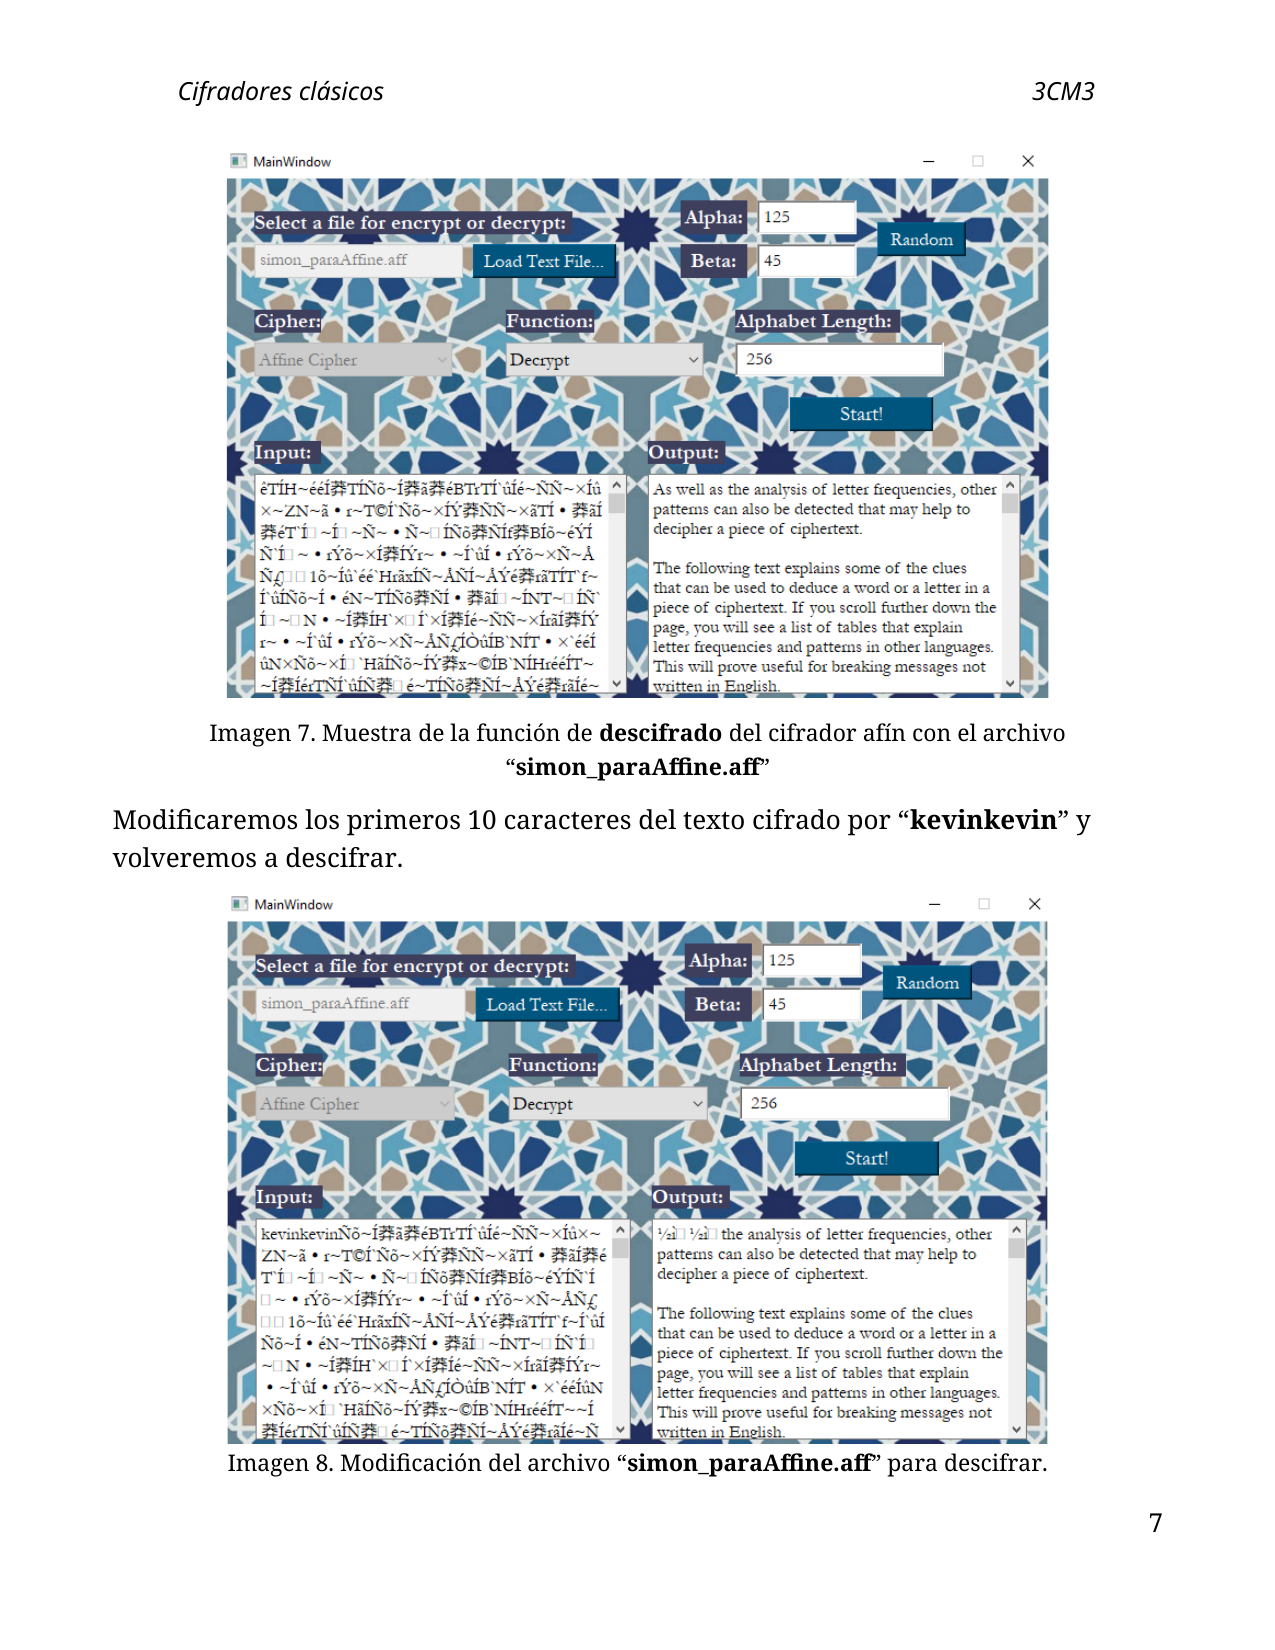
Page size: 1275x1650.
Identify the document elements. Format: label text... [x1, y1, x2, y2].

picture [227, 894, 1048, 1444]
picture [226, 150, 1049, 698]
text Modificaremos los primeros 10 caracteres del texto cifrado por “kevinkevin” y volveremos a descifrar. [112, 801, 1163, 875]
text Imagen 7. Muestra de la función de descifrado del cifrador afín con el archivo “simon_paraAffine.aff” [112, 717, 1163, 782]
